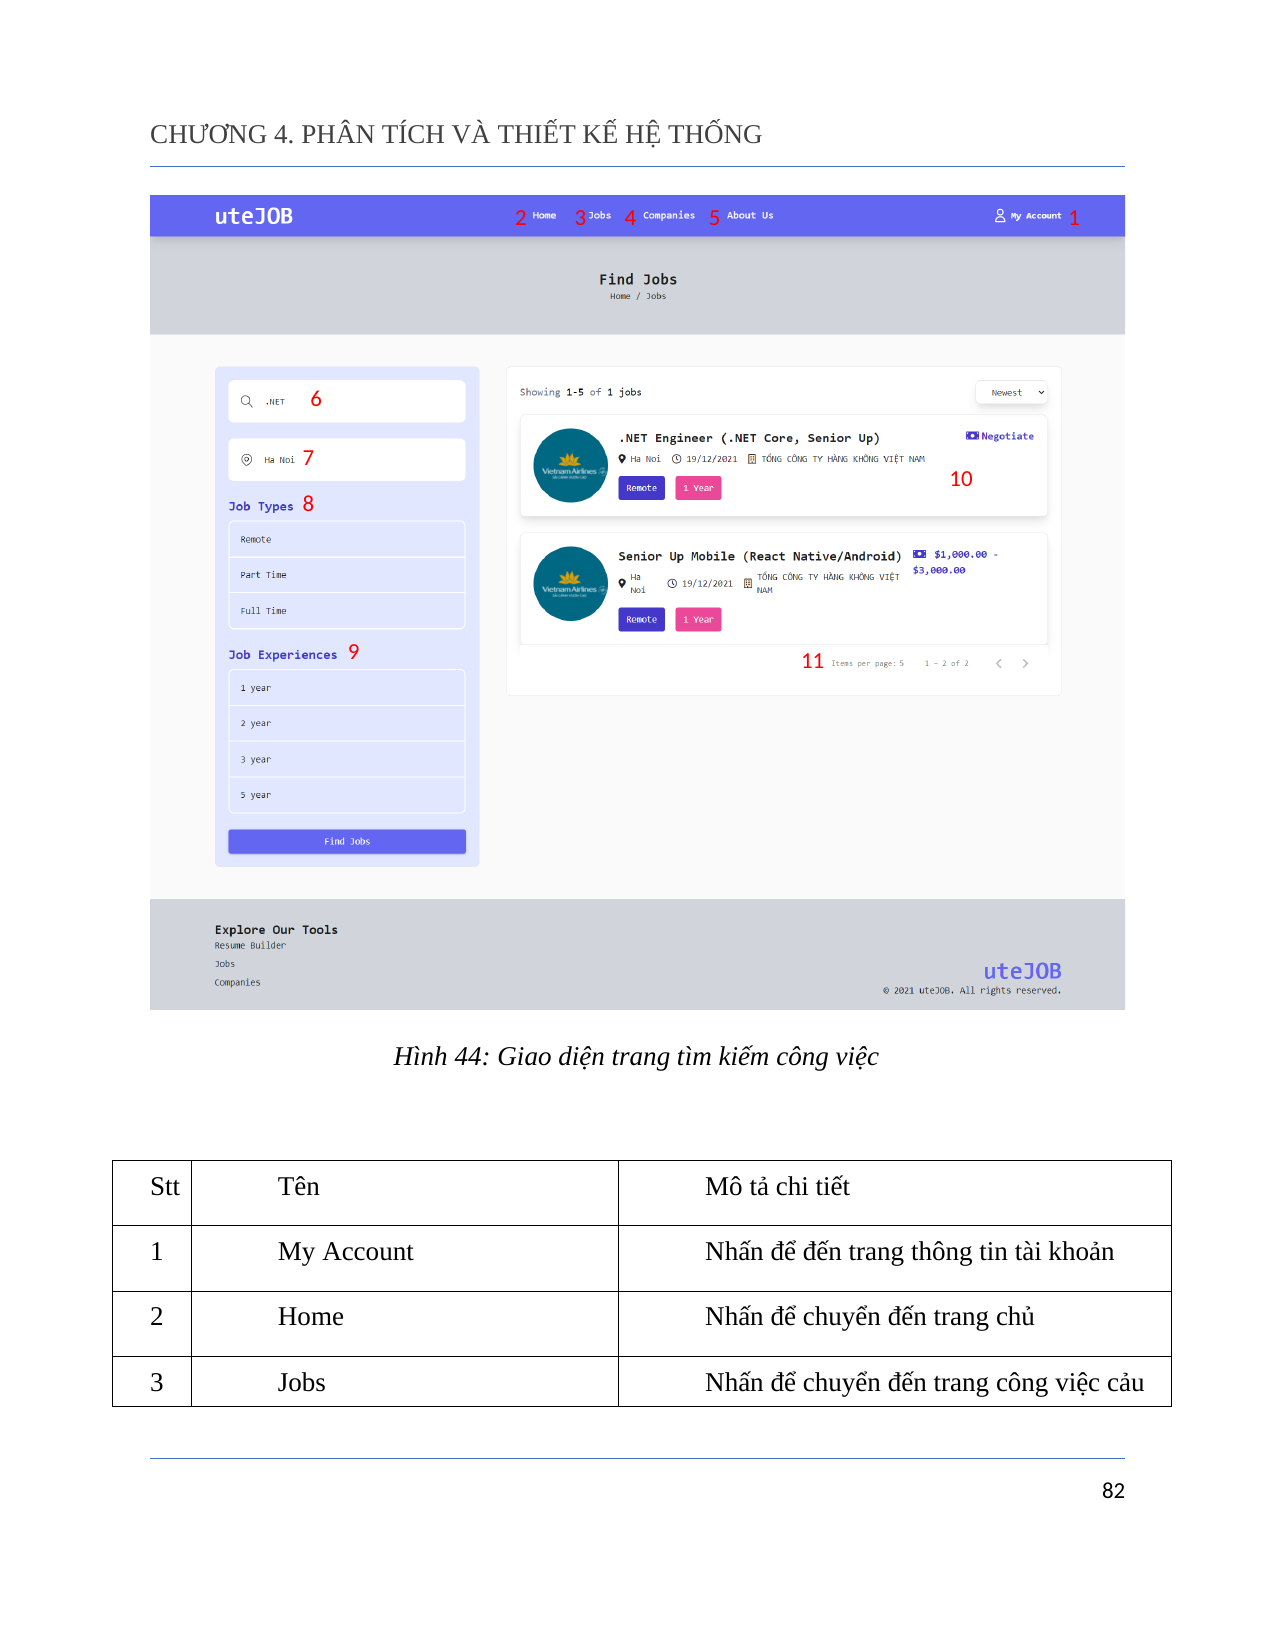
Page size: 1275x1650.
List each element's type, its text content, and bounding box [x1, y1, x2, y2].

table_header Mô tả chi tiết [619, 1161, 1171, 1225]
table_cell My Account [192, 1226, 618, 1291]
table_cell Nhấn để chuyển đến trang chủ [619, 1292, 1171, 1356]
picture [150, 195, 1125, 1010]
table_cell Home [192, 1292, 618, 1356]
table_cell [619, 1357, 1171, 1406]
table_header Tên [192, 1161, 618, 1225]
table_cell 1 [113, 1226, 191, 1291]
text Hình 44: Giao diện trang tìm kiếm công việc [150, 1040, 1125, 1071]
table_cell 2 [113, 1292, 191, 1356]
table_cell Jobs [192, 1357, 618, 1406]
table_cell Nhấn để đến trang thông tin tài khoản [619, 1226, 1171, 1291]
table_cell 3 [113, 1357, 191, 1406]
table_header Stt [113, 1161, 191, 1225]
